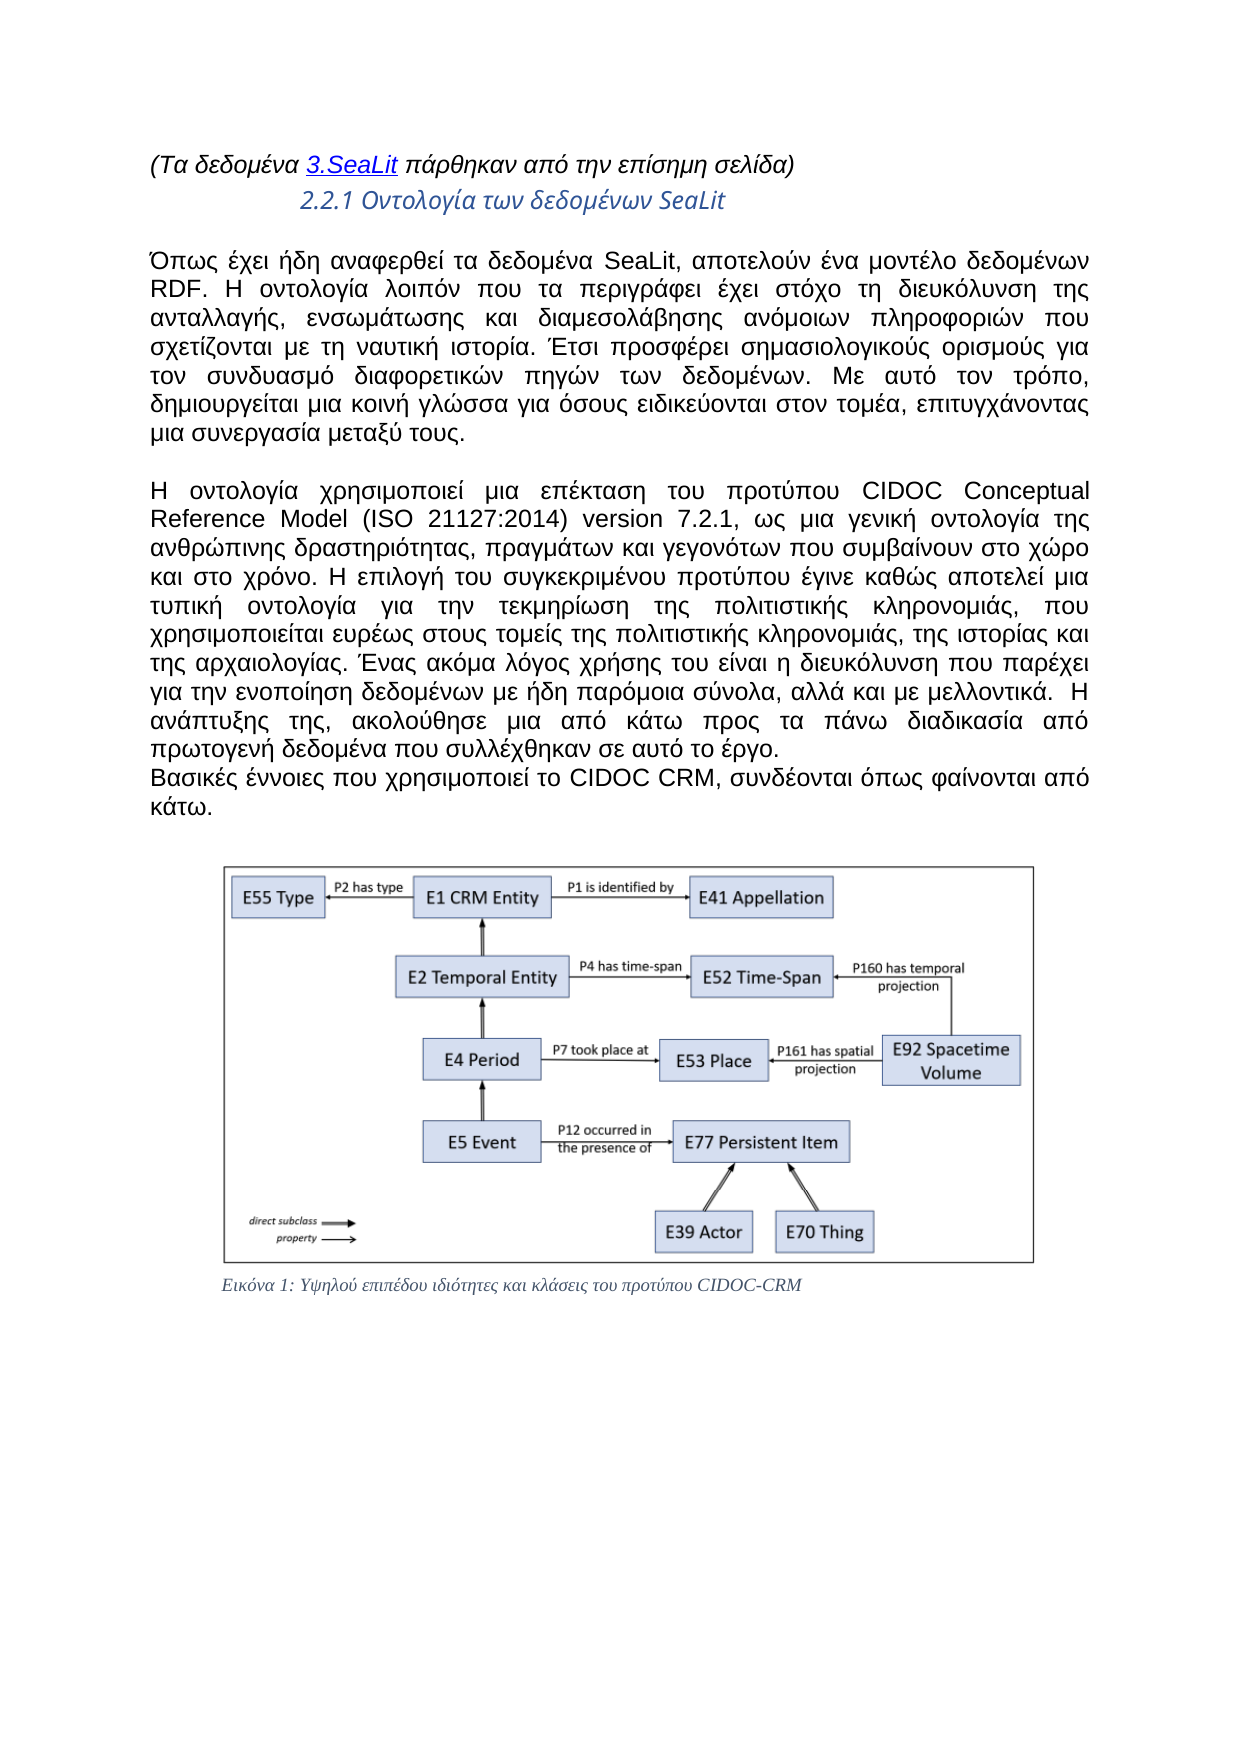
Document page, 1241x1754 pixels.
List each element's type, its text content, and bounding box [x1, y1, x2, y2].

text Βασικές έννοιες που χρησιμοποιεί το CIDOC CRM, συνδέονται όπως φαίνονται από κάτω. [150, 763, 1090, 821]
text Όπως έχει ήδη αναφερθεί τα δεδομένα SeaLit, αποτελούν ένα μοντέλο δεδομένων RDF. Η οντολογία λοιπόν που τα περιγράφει έχει στόχο τη διευκόλυνση της ανταλλαγής, ενσωμάτωσης και διαμεσολάβησης ανόμοιων πληροφοριών που σχετίζονται με τη ναυτική ιστορία. Έτσι προσφέρει σημασιολογικούς ορισμούς για τον συνδυασμό διαφορετικών πηγών των δεδομένων. Με αυτό τον τρόπο, δημιουργείται μια κοινή γλώσσα για όσους ειδικεύονται στον τομέα, επιτυγχάνοντας μια συνεργασία μεταξύ τους. [150, 246, 1090, 447]
text Η οντολογία χρησιμοποιεί μια επέκταση του προτύπου CIDOC Conceptual Reference Model (ISO 21127:2014) version 7.2.1, ως μια γενική οντολογία της ανθρώπινης δραστηριότητας, πραγμάτων και γεγονότων που συμβαίνουν στο χώρο και στο χρόνο. Η επιλογή του συγκεκριμένου προτύπου έγινε καθώς αποτελεί μια τυπική οντολογία για την τεκμηρίωση της πολιτιστικής κληρονομιάς, που χρησιμοποιείται ευρέως στους τομείς της πολιτιστικής κληρονομιάς, της ιστορίας και της αρχαιολογίας. Ένας ακόμα λόγος χρήσης του είναι η διευκόλυνση που παρέχει για την ενοποίηση δεδομένων με ήδη παρόμοια σύνολα, αλλά και με μελλοντικά. Η ανάπτυξης της, ακολούθησε μια από κάτω προς τα πάνω διαδικασία από πρωτογενή δεδομένα που συλλέχθηκαν σε αυτό το έργο. [150, 476, 1090, 763]
text (Τα δεδομένα 3.SeaLit πάρθηκαν από την επίσημη σελίδα) [150, 150, 1090, 179]
picture [221, 865, 1036, 1265]
subtitle 2.2.1 Οντολογία των δεδομένων SeaLit [225, 183, 1090, 217]
